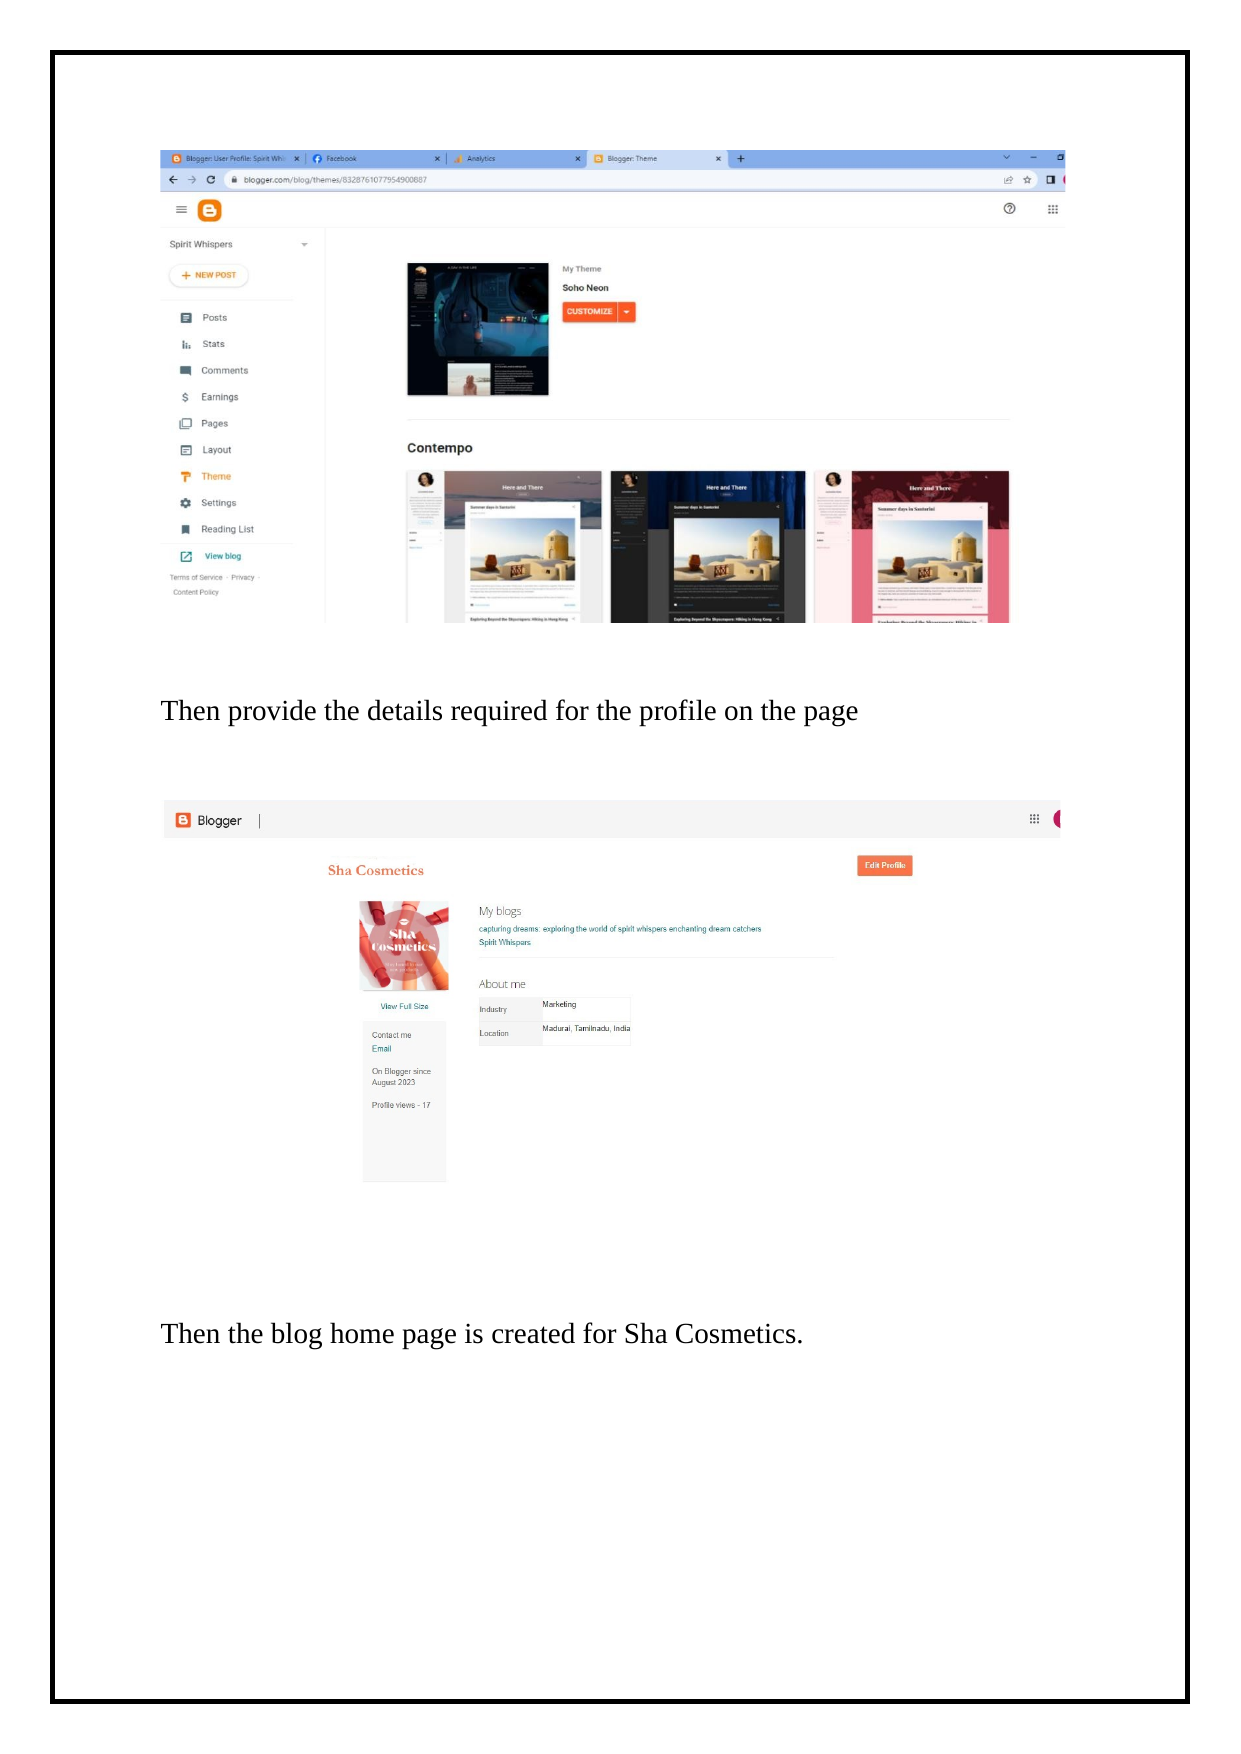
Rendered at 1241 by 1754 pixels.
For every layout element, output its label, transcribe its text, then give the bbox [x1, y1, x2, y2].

picture [160, 150, 1066, 623]
text Then provide the details required for the profile on the page [160, 693, 1090, 726]
picture [160, 800, 1061, 1254]
text Then the blog home page is created for Sha Cosmetics. [160, 1316, 1090, 1350]
